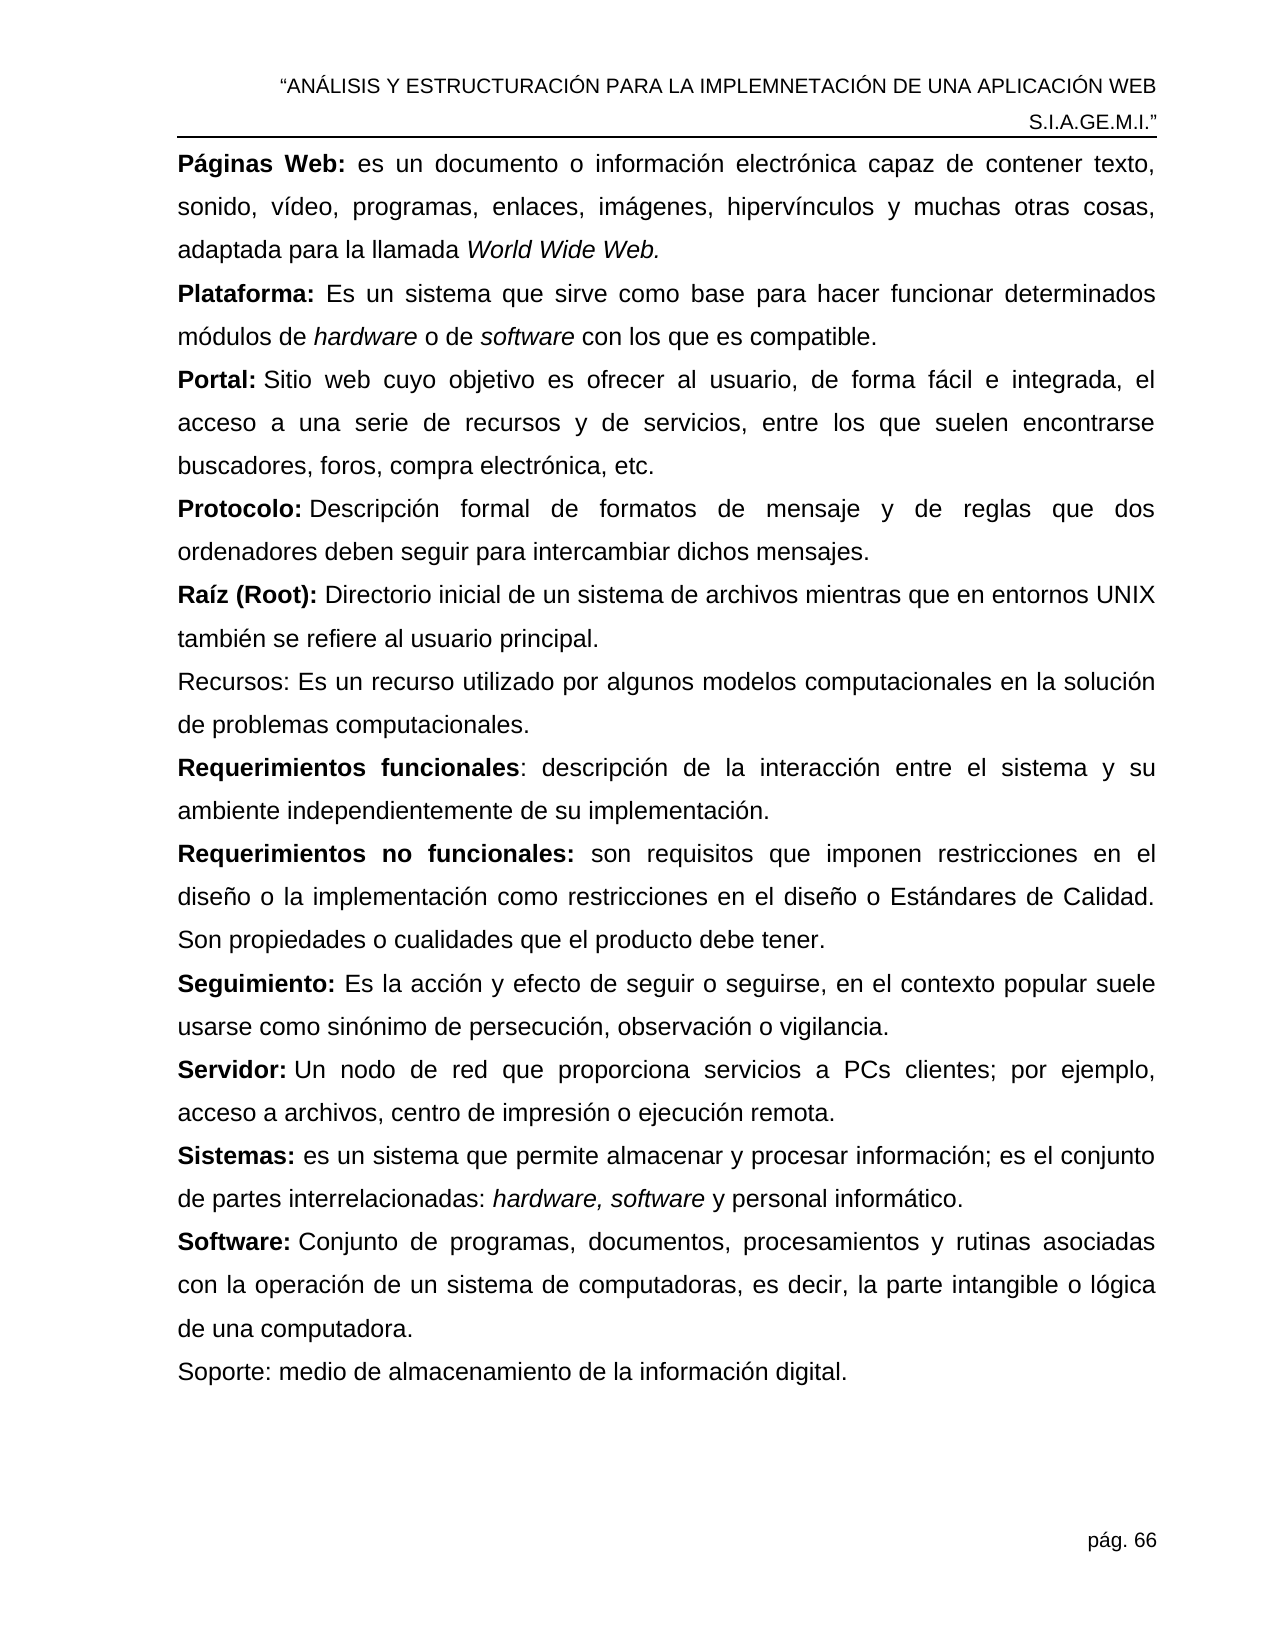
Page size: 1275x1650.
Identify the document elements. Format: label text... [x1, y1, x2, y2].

text Recursos: Es un recurso utilizado por algunos modelos computacionales en la solución de problemas computacionales. [177, 667, 1157, 739]
text Portal: Sitio web cuyo objetivo es ofrecer al usuario, de forma fácil e integrada, el acceso a una serie de recursos y de servicios, entre los que suelen encontrarse buscadores, foros, compra electrónica, etc. [177, 365, 1157, 480]
text Raíz (Root): Directorio inicial de un sistema de archivos mientras que en entornos UNIX también se refiere al usuario principal. [177, 581, 1157, 652]
text Soporte: medio de almacenamiento de la información digital. [177, 1357, 1157, 1386]
text Páginas Web: es un documento o información electrónica capaz de contener texto, sonido, vídeo, programas, enlaces, imágenes, hipervínculos y muchas otras cosas, adaptada para la llamada World Wide Web. [177, 149, 1157, 264]
text Software: Conjunto de programas, documentos, procesamientos y rutinas asociadas con la operación de un sistema de computadoras, es decir, la parte intangible o lógica de una computadora. [177, 1227, 1157, 1342]
text Servidor: Un nodo de red que proporciona servicios a PCs clientes; por ejemplo, acceso a archivos, centro de impresión o ejecución remota. [177, 1055, 1157, 1127]
text Requerimientos funcionales: descripción de la interacción entre el sistema y su ambiente independientemente de su implementación. [177, 753, 1157, 825]
text Seguimiento: Es la acción y efecto de seguir o seguirse, en el contexto popular suele usarse como sinónimo de persecución, observación o vigilancia. [177, 969, 1157, 1041]
text Sistemas: es un sistema que permite almacenar y procesar información; es el conjunto de partes interrelacionadas: hardware, software y personal informático. [177, 1141, 1157, 1213]
text Protocolo: Descripción formal de formatos de mensaje y de reglas que dos ordenadores deben seguir para intercambiar dichos mensajes. [177, 494, 1157, 566]
text Plataforma: Es un sistema que sirve como base para hacer funcionar determinados módulos de hardware o de software con los que es compatible. [177, 279, 1157, 351]
text Requerimientos no funcionales: son requisitos que imponen restricciones en el diseño o la implementación como restricciones en el diseño o Estándares de Calidad. Son propiedades o cualidades que el producto debe tener. [177, 839, 1157, 954]
